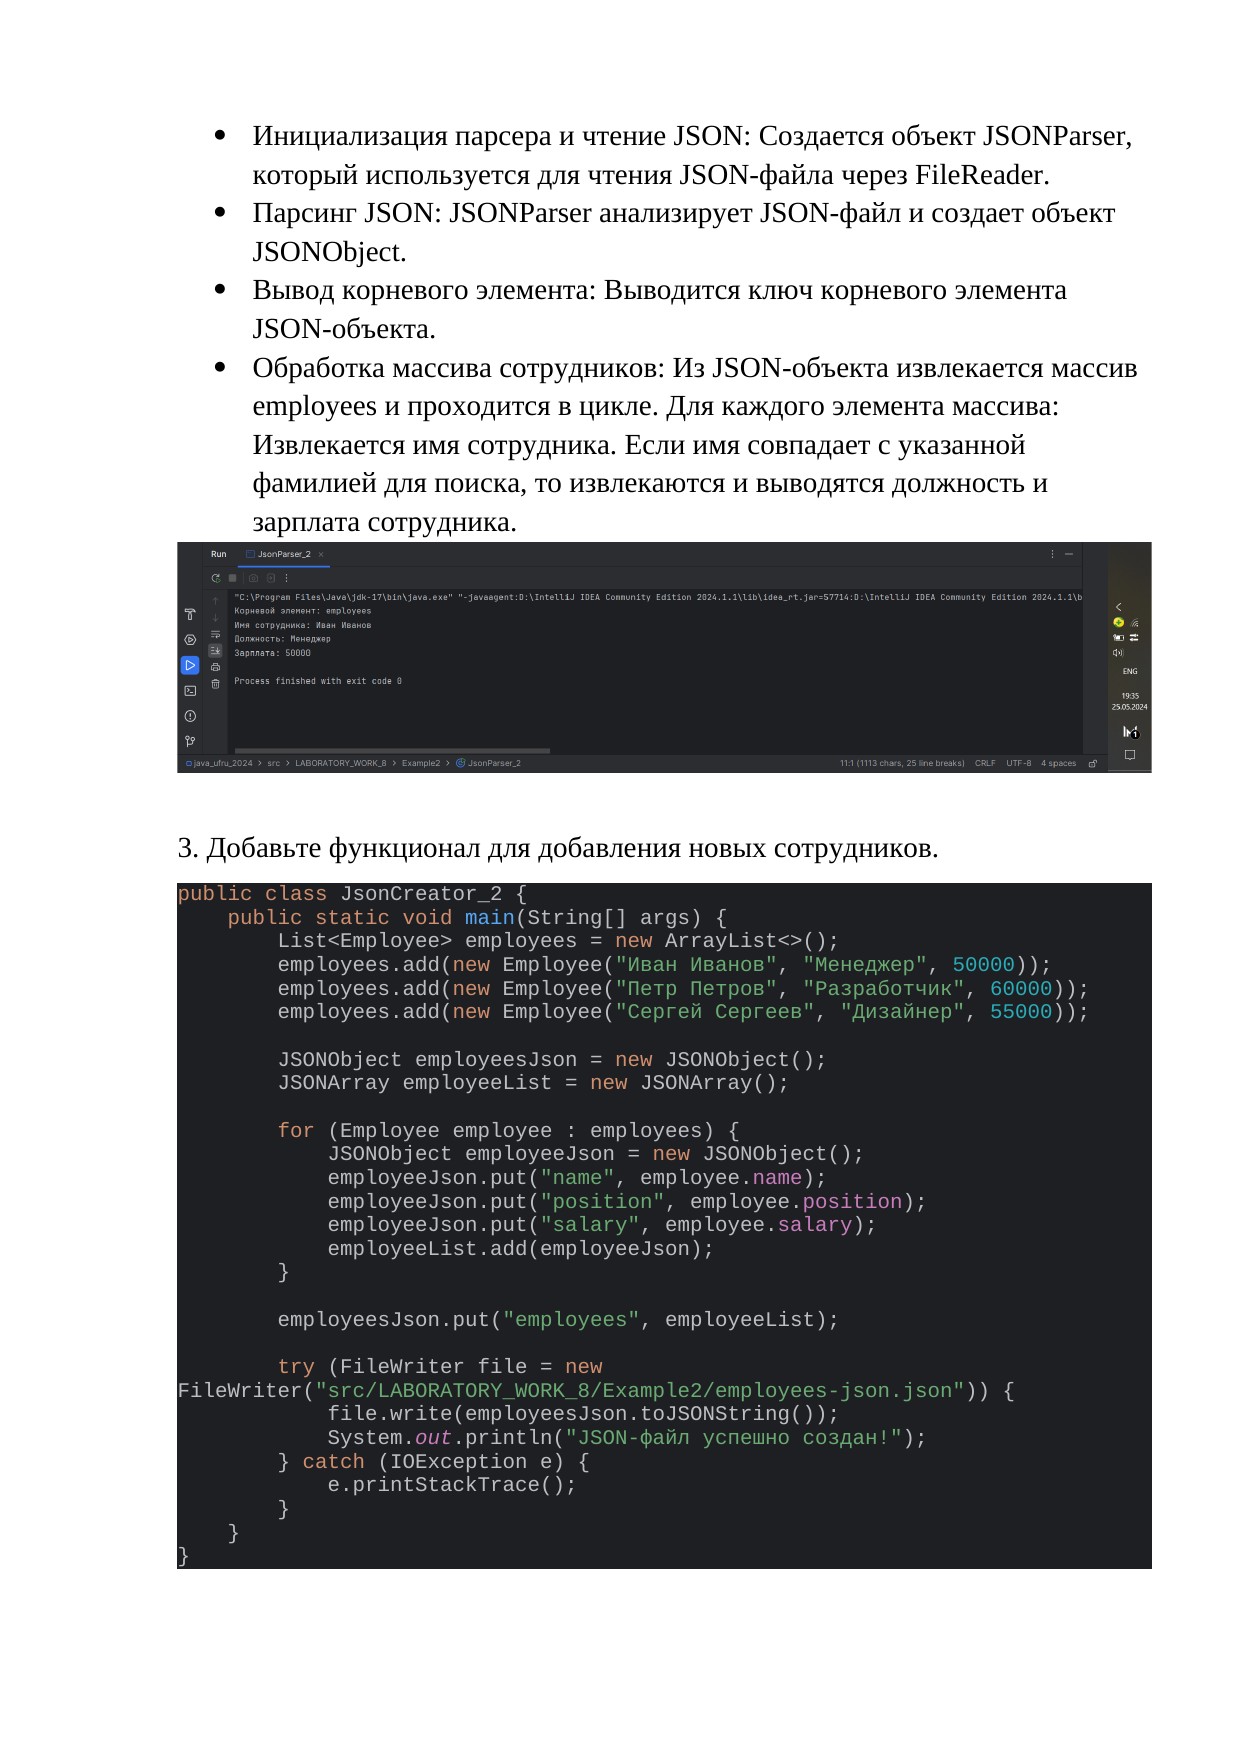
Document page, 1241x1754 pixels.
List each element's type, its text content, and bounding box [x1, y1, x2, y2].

list Обработка массива сотрудников: Из JSON-объекта извлекается массив employees и проходится в цикле. Для каждого элемента массива: Извлекается имя сотрудника. Если имя совпадает с указанной фамилией для поиска, то извлекаются и выводятся должность и зарплата сотрудника. [215, 350, 1152, 537]
list Инициализация парсера и чтение JSON: Создается объект JSONParser, который используется для чтения JSON-файла через FileReader. [215, 118, 1152, 190]
list Вывод корневого элемента: Выводится ключ корневого элемента JSON-объекта. [215, 272, 1152, 345]
picture [177, 542, 1152, 773]
text 3. Добавьте функционал для добавления новых сотрудников. [177, 830, 1152, 864]
text public class JsonCreator_2 { public static void main(String[] args) { List<Employee> employees = new ArrayList<>(); employees.add(new Employee("Иван Иванов", "Менеджер", 50000)); employees.add(new Employee("Петр Петров", "Разработчик", 60000)); employees.add(new Employee("Сергей Сергеев", "Дизайнер", 55000)); JSONObject employeesJson = new JSONObject(); JSONArray employeeList = new JSONArray(); for (Employee employee : employees) { JSONObject employeeJson = new JSONObject(); employeeJson.put("name", employee.name); employeeJson.put("position", employee.position); employeeJson.put("salary", employee.salary); employeeList.add(employeeJson); } employeesJson.put("employees", employeeList); try (FileWriter file = new FileWriter("src/LABORATORY_WORK_8/Example2/employees-json.json")) { file.write(employeesJson.toJSONString()); System.out.println("JSON-файл успешно создан!"); } catch (IOException e) { e.printStackTrace(); } } } [177, 883, 1152, 1569]
list Парсинг JSON: JSONParser анализирует JSON-файл и создает объект JSONObject. [215, 195, 1152, 267]
